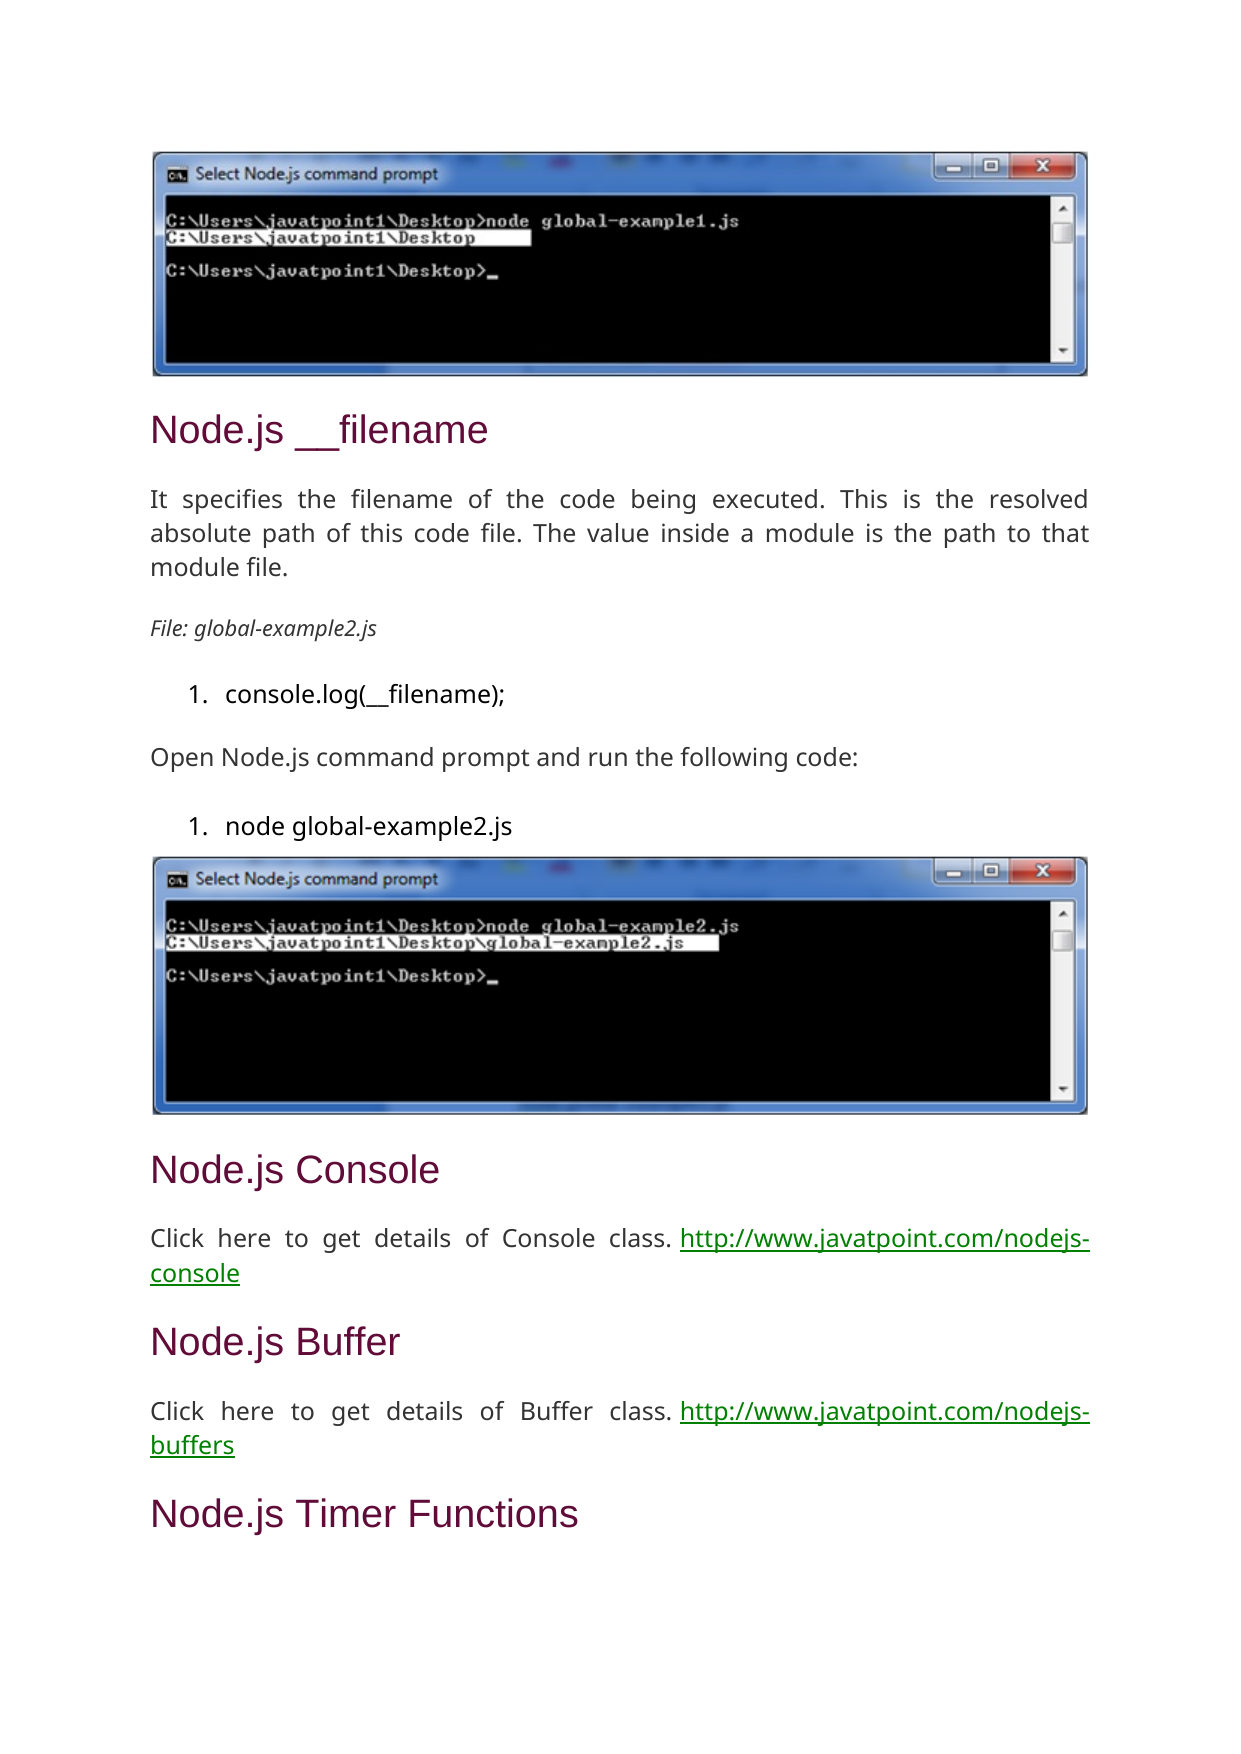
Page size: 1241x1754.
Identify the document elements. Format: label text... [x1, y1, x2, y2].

text Node.js __filename [150, 407, 1090, 452]
list console.log(__filename); [187, 672, 1090, 711]
text Click here to get details of Buffer class. http://www.javatpoint.com/nodejs-buffers [150, 1393, 1090, 1461]
list node global-example2.js [187, 803, 1090, 842]
picture [150, 855, 1091, 1118]
text Click here to get details of Console class. http://www.javatpoint.com/nodejs-console [150, 1221, 1090, 1289]
text File: global-example2.js [150, 613, 1090, 643]
text Node.js Timer Functions [150, 1491, 1090, 1536]
text Open Node.js command prompt and run the following code: [150, 740, 1090, 774]
text It specifies the filename of the code being executed. This is the resolved absolute path of this code file. The value inside a module is the path to that module file. [150, 482, 1090, 584]
text Node.js Buffer [150, 1318, 1090, 1364]
text Node.js Console [150, 1146, 1090, 1192]
picture [150, 150, 1091, 378]
